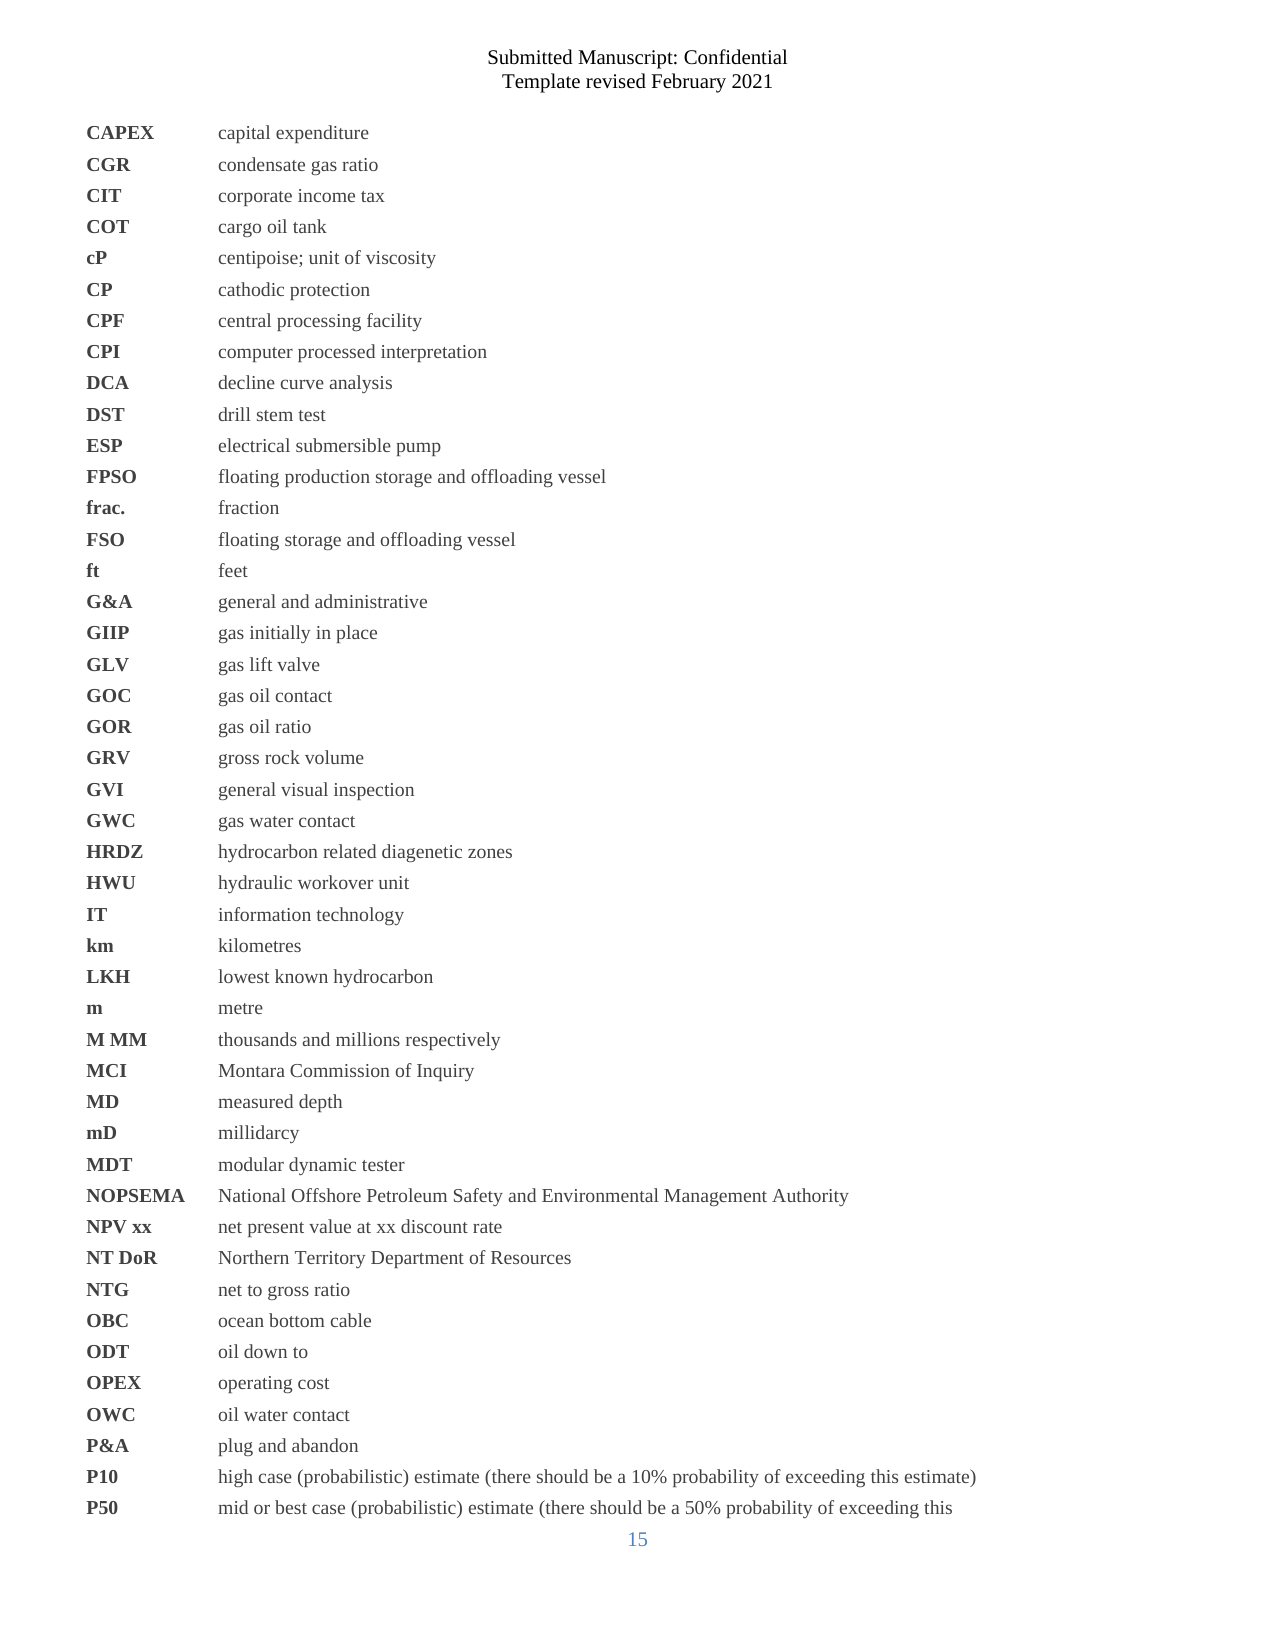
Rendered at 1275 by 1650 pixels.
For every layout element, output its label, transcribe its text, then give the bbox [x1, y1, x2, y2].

table_cell GLV [75, 649, 207, 680]
table_cell gas lift valve [207, 649, 1200, 680]
table_cell information technology [207, 899, 1200, 930]
table_cell Montara Commission of Inquiry [207, 1055, 1200, 1086]
table_cell kilometres [207, 930, 1200, 961]
table_cell P&A [75, 1430, 207, 1461]
table_cell measured depth [207, 1086, 1200, 1117]
table_cell mD [75, 1117, 207, 1148]
table_cell corporate income tax [207, 180, 1200, 211]
table_cell net present value at xx discount rate [207, 1211, 1200, 1242]
table_cell centipoise; unit of viscosity [207, 242, 1200, 273]
table_cell ocean bottom cable [207, 1305, 1200, 1336]
table_cell general visual inspection [207, 774, 1200, 805]
table_cell LKH [75, 961, 207, 992]
table_cell CAPEX [75, 117, 207, 148]
table_cell gross rock volume [207, 742, 1200, 773]
table_cell lowest known hydrocarbon [207, 961, 1200, 992]
table_cell decline curve analysis [207, 367, 1200, 398]
table_cell cargo oil tank [207, 211, 1200, 242]
table_cell frac. [75, 492, 207, 523]
table_cell CPF [75, 305, 207, 336]
table_cell gas water contact [207, 805, 1200, 836]
table_cell oil down to [207, 1336, 1200, 1367]
table_cell cP [75, 242, 207, 273]
table_cell computer processed interpretation [207, 336, 1200, 367]
table_cell operating cost [207, 1367, 1200, 1398]
table_cell Northern Territory Department of Resources [207, 1242, 1200, 1273]
table_cell GOR [75, 711, 207, 742]
table_cell ODT [75, 1336, 207, 1367]
table_cell NTG [75, 1274, 207, 1305]
table_cell P10 [75, 1461, 207, 1492]
table_cell DCA [75, 367, 207, 398]
table_cell thousands and millions respectively [207, 1024, 1200, 1055]
table_cell ft [75, 555, 207, 586]
table_cell km [75, 930, 207, 961]
table_cell IT [75, 899, 207, 930]
table_cell feet [207, 555, 1200, 586]
table_cell CGR [75, 149, 207, 180]
table_cell high case (probabilistic) estimate (there should be a 10% probability of exceeding this estimate) [207, 1461, 1200, 1492]
table_cell DST [75, 399, 207, 430]
table_cell CPI [75, 336, 207, 367]
table_cell floating storage and offloading vessel [207, 524, 1200, 555]
table_cell fraction [207, 492, 1200, 523]
table_cell COT [75, 211, 207, 242]
table_cell modular dynamic tester [207, 1149, 1200, 1180]
table_cell gas oil ratio [207, 711, 1200, 742]
table_cell FPSO [75, 461, 207, 492]
table_cell OBC [75, 1305, 207, 1336]
table_cell general and administrative [207, 586, 1200, 617]
table_cell G&A [75, 586, 207, 617]
table_cell ESP [75, 430, 207, 461]
table_cell MCI [75, 1055, 207, 1086]
table_cell GRV [75, 742, 207, 773]
table_cell net to gross ratio [207, 1274, 1200, 1305]
table_cell central processing facility [207, 305, 1200, 336]
table_cell millidarcy [207, 1117, 1200, 1148]
table_cell electrical submersible pump [207, 430, 1200, 461]
table_cell OWC [75, 1399, 207, 1430]
table_cell P50 [75, 1492, 207, 1523]
table_cell capital expenditure [207, 117, 1200, 148]
table_cell National Offshore Petroleum Safety and Environmental Management Authority [207, 1180, 1200, 1211]
table_cell floating production storage and offloading vessel [207, 461, 1200, 492]
table_cell GVI [75, 774, 207, 805]
table_cell HRDZ [75, 836, 207, 867]
table_cell NPV xx [75, 1211, 207, 1242]
table_cell MDT [75, 1149, 207, 1180]
table_cell hydrocarbon related diagenetic zones [207, 836, 1200, 867]
table_cell OPEX [75, 1367, 207, 1398]
table_cell HWU [75, 867, 207, 898]
table_cell CP [75, 274, 207, 305]
table_cell MD [75, 1086, 207, 1117]
table_cell GIIP [75, 617, 207, 648]
table_cell oil water contact [207, 1399, 1200, 1430]
table_cell GOC [75, 680, 207, 711]
table_cell gas oil contact [207, 680, 1200, 711]
table_cell CIT [75, 180, 207, 211]
table_cell hydraulic workover unit [207, 867, 1200, 898]
table_cell metre [207, 992, 1200, 1023]
table_cell gas initially in place [207, 617, 1200, 648]
table_cell M MM [75, 1024, 207, 1055]
table_cell condensate gas ratio [207, 149, 1200, 180]
table_cell NOPSEMA [75, 1180, 207, 1211]
table_cell plug and abandon [207, 1430, 1200, 1461]
table_cell NT DoR [75, 1242, 207, 1273]
table_cell cathodic protection [207, 274, 1200, 305]
table_cell GWC [75, 805, 207, 836]
table_cell FSO [75, 524, 207, 555]
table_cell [207, 1492, 1200, 1523]
table_cell drill stem test [207, 399, 1200, 430]
table_cell m [75, 992, 207, 1023]
